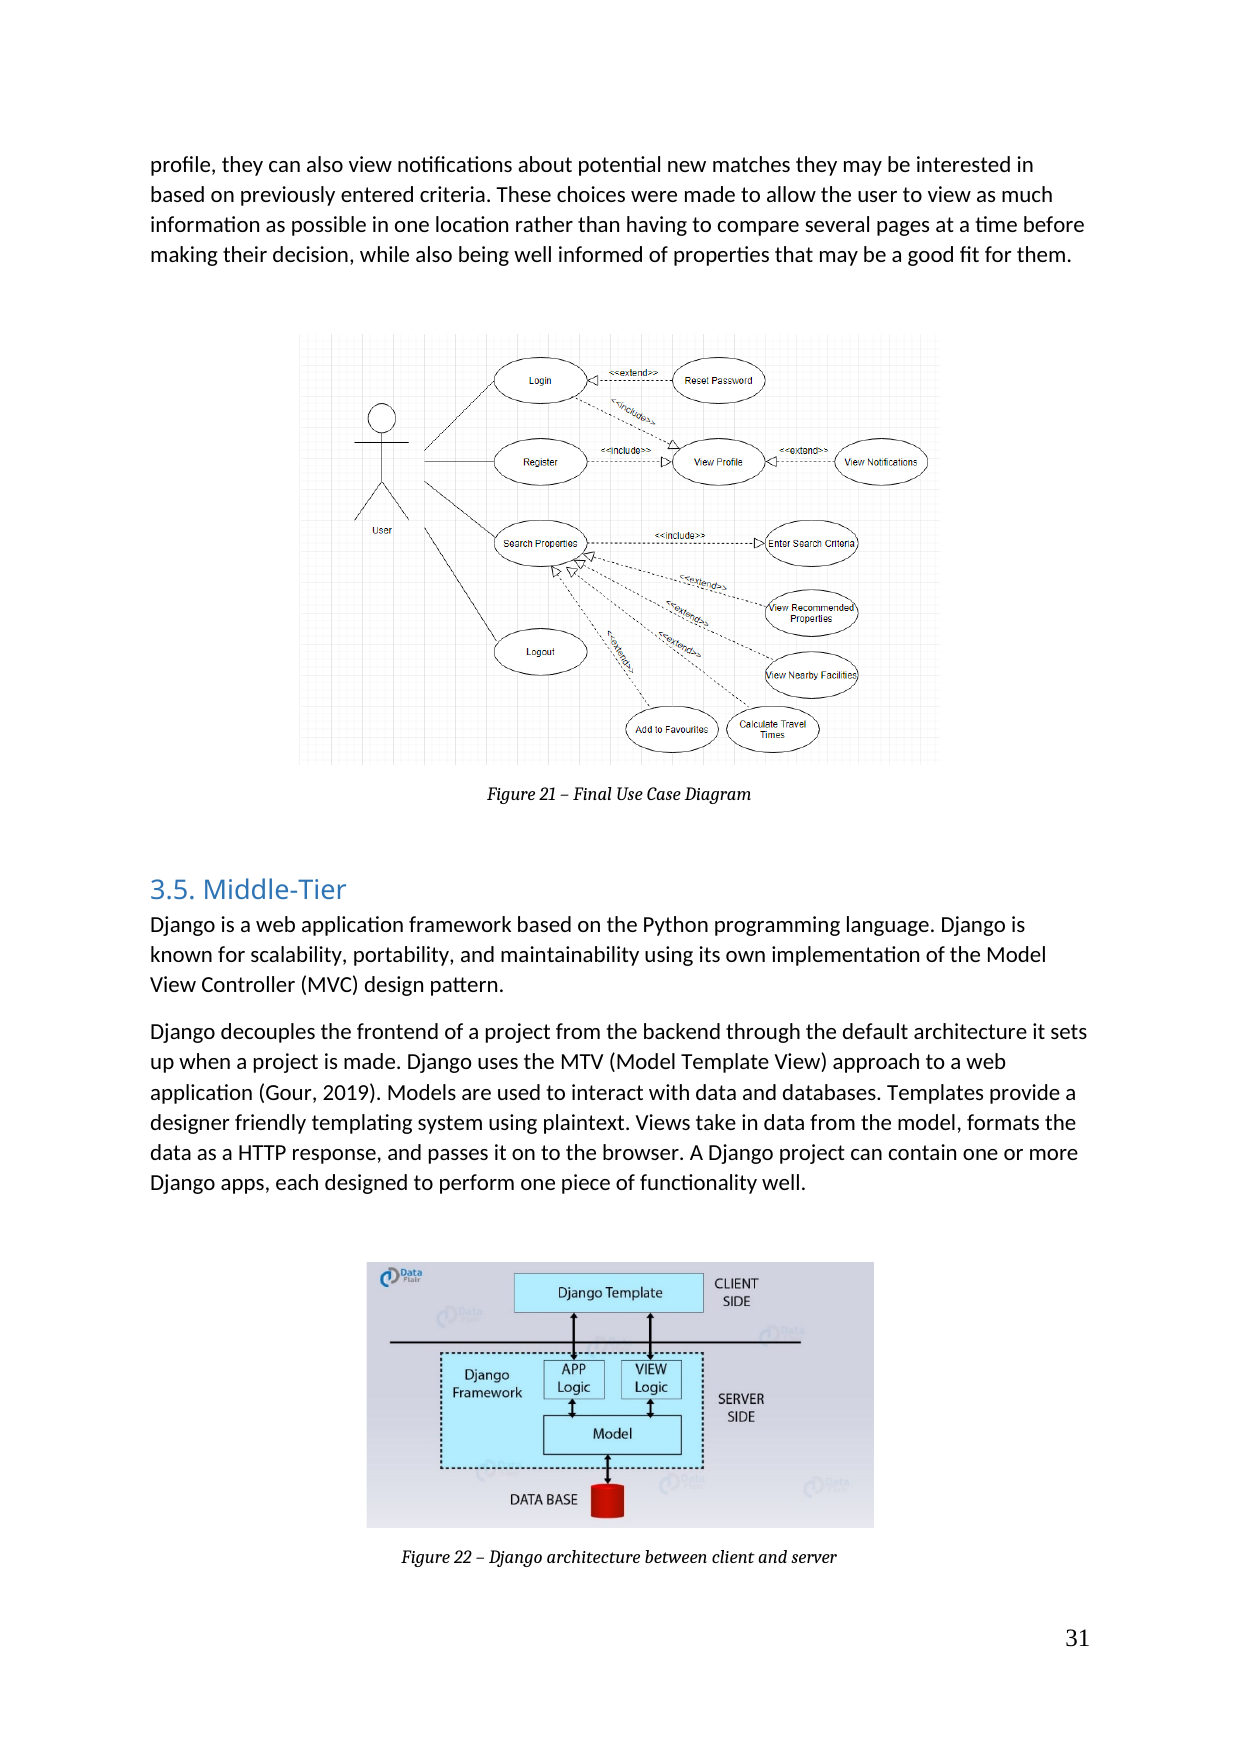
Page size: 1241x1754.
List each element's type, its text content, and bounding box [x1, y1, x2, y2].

text Figure 22 – Django architecture between client and server [150, 1546, 1090, 1568]
picture [299, 334, 941, 765]
text Figure 21 – Final Use Case Diagram [150, 783, 1090, 805]
subtitle 3.5. Middle-Tier [150, 870, 1090, 907]
picture [366, 1262, 874, 1528]
text Django is a web application framework based on the Python programming language. Django is known for scalability, portability, and maintainability using its own implementation of the Model View Controller (MVC) design pattern. [150, 910, 1090, 998]
text Django decouples the frontend of a project from the backend through the default architecture it sets up when a project is made. Django uses the MTV (Model Template View) approach to a web application (Gour, 2019). Models are used to interact with data and databases. Templates provide a designer friendly templating system using plaintext. Views take in data from the model, formats the data as a HTTP response, and passes it on to the browser. A Django project can contain one or more Django apps, each designed to perform one piece of functionality well. [150, 1017, 1090, 1196]
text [150, 150, 1090, 269]
